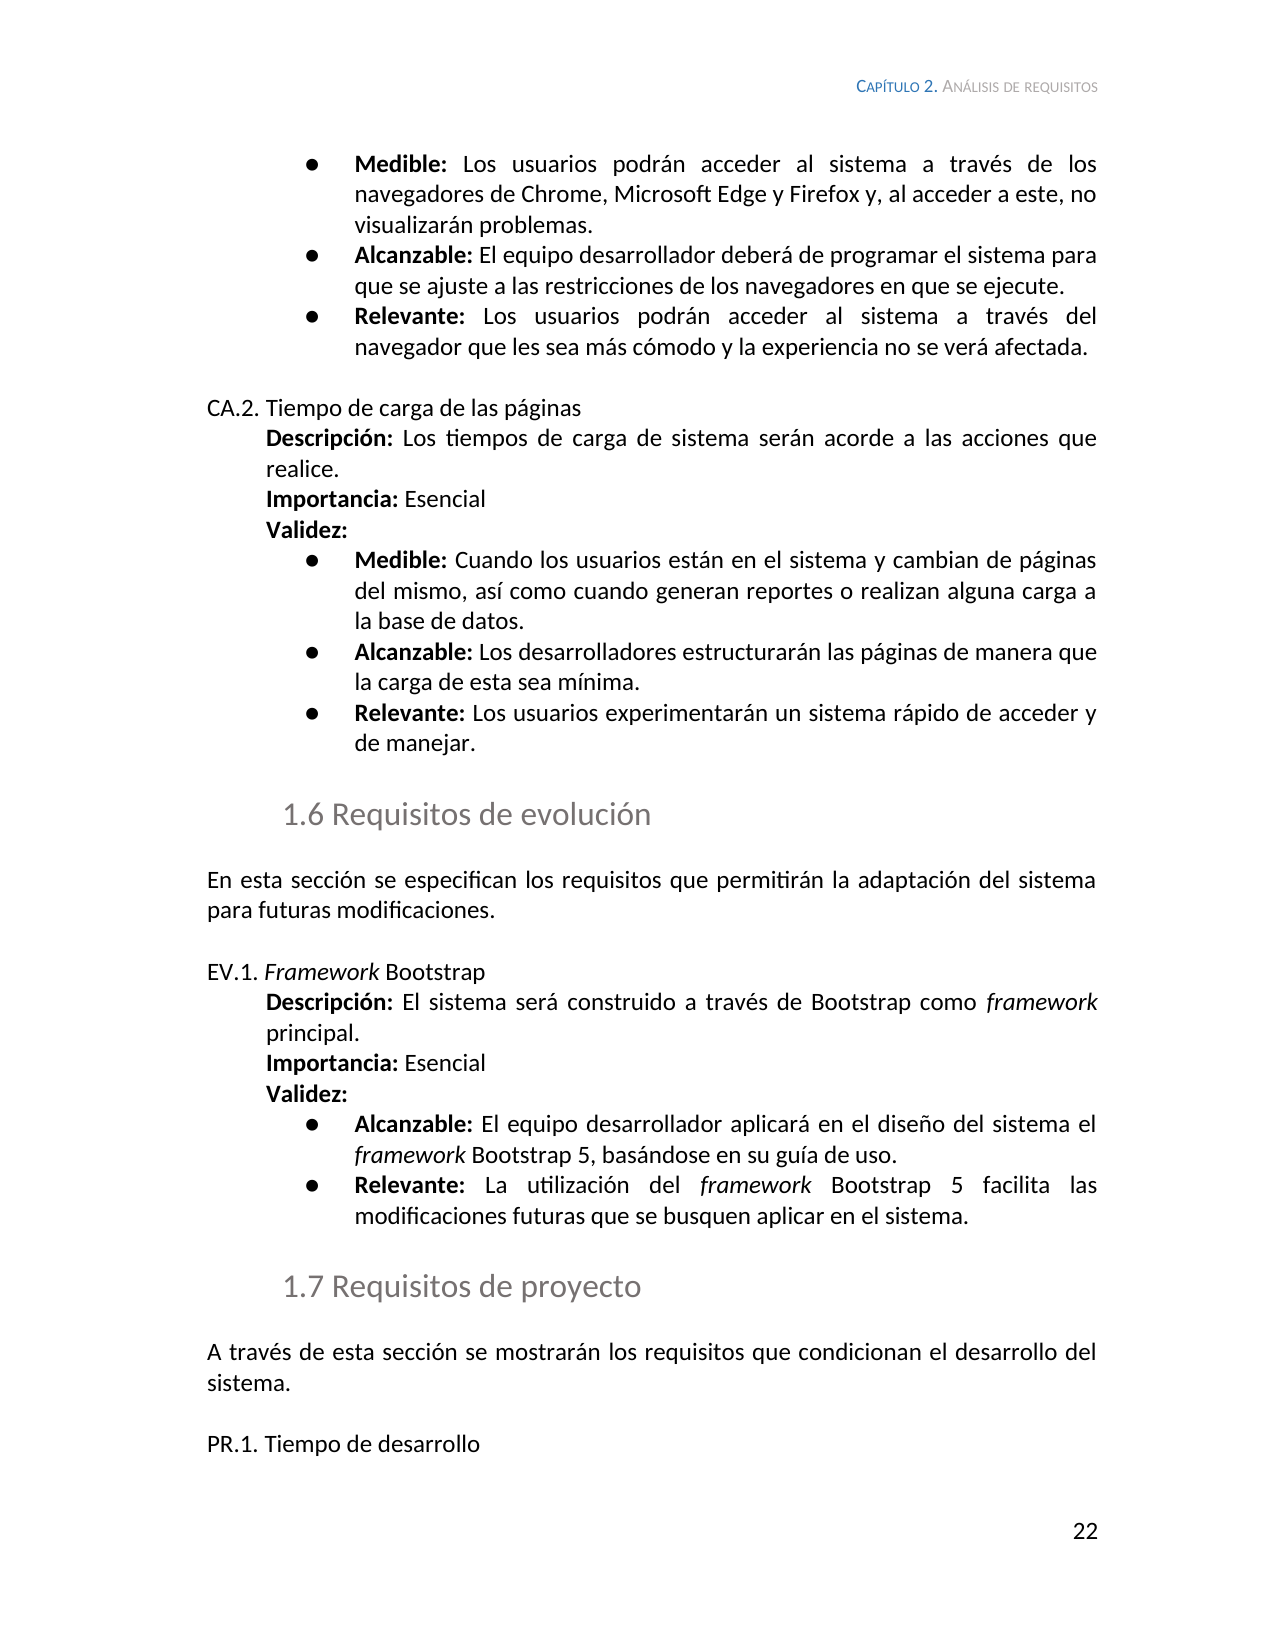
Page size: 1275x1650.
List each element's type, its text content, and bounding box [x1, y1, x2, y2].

text Descripción: El sistema será construido a través de Bootstrap como framework principal. [266, 986, 1098, 1047]
text Importancia: Esencial [266, 1047, 1098, 1078]
list Medible: Cuando los usuarios están en el sistema y cambian de páginas del mismo, así como cuando generan reportes o realizan alguna carga a la base de datos. [304, 544, 1098, 636]
list Relevante: Los usuarios podrán acceder al sistema a través del navegador que les sea más cómodo y la experiencia no se verá afectada. [304, 300, 1098, 361]
list Medible: Los usuarios podrán acceder al sistema a través de los navegadores de Chrome, Microsoft Edge y Firefox y, al acceder a este, no visualizarán problemas. [304, 148, 1098, 239]
list Relevante: La utilización del framework Bootstrap 5 facilita las modificaciones futuras que se busquen aplicar en el sistema. [304, 1169, 1098, 1230]
list Alcanzable: El equipo desarrollador aplicará en el diseño del sistema el framework Bootstrap 5, basándose en su guía de uso. [304, 1108, 1098, 1169]
text Importancia: Esencial [266, 483, 1098, 514]
subtitle 1.7 Requisitos de proyecto [282, 1265, 1098, 1306]
text Validez: [266, 1078, 1098, 1108]
text Validez: [266, 514, 1098, 544]
text PR.1. Tiempo de desarrollo [207, 1428, 1098, 1458]
text A través de esta sección se mostrarán los requisitos que condicionan el desarrollo del sistema. [207, 1336, 1098, 1397]
text EV.1. Framework Bootstrap [207, 956, 1098, 986]
text En esta sección se especifican los requisitos que permitirán la adaptación del sistema para futuras modificaciones. [207, 864, 1098, 925]
text Descripción: Los tiempos de carga de sistema serán acorde a las acciones que realice. [266, 422, 1098, 483]
list Alcanzable: El equipo desarrollador deberá de programar el sistema para que se ajuste a las restricciones de los navegadores en que se ejecute. [304, 239, 1098, 300]
list Alcanzable: Los desarrolladores estructurarán las páginas de manera que la carga de esta sea mínima. [304, 636, 1098, 697]
list Relevante: Los usuarios experimentarán un sistema rápido de acceder y de manejar. [304, 697, 1098, 758]
subtitle 1.6 Requisitos de evolución [282, 793, 1098, 833]
text CA.2. Tiempo de carga de las páginas [207, 392, 1098, 422]
